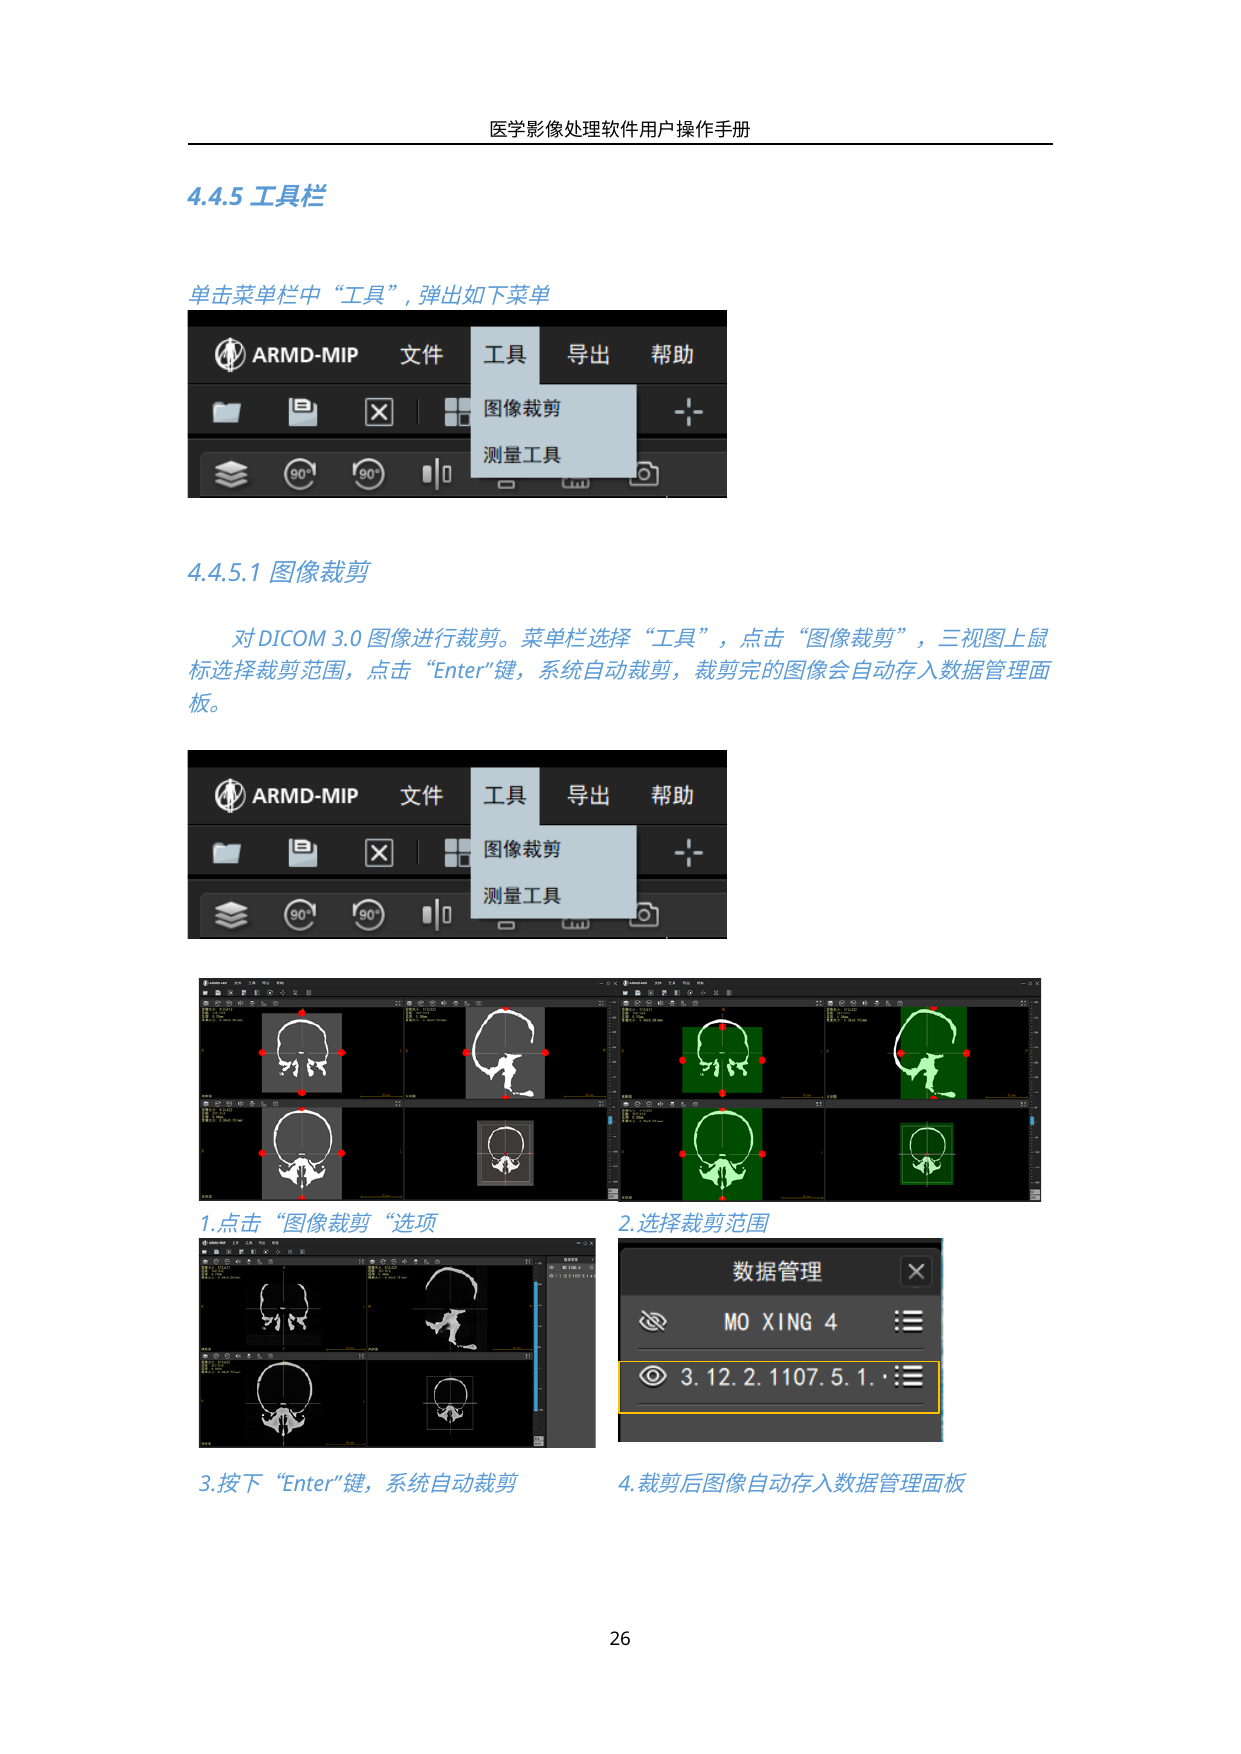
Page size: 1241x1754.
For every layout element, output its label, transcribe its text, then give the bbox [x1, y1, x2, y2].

picture [618, 1238, 944, 1442]
text 对DICOM 3.0图像进行裁剪。菜单栏选择“工具”，点击“图像裁剪”，三视图上鼠标选择裁剪范围，点击“Enter”键，系统自动裁剪，裁剪完的图像会自动存入数据管理面板。 [187, 621, 1053, 718]
picture [198, 978, 1042, 1202]
text 4.4.5 工具栏 [187, 162, 1053, 227]
picture [187, 750, 727, 939]
table_cell 3.按下“Enter”键，系统自动裁剪 [188, 1238, 607, 1498]
table_cell 4.裁剪后图像自动存入数据管理面板 [607, 1238, 1053, 1498]
picture [187, 310, 727, 498]
picture [198, 1238, 596, 1448]
table_header 1.点击“图像裁剪“选项 [188, 978, 607, 1238]
text 4.4.5.1 图像裁剪 [187, 538, 1053, 603]
table_header 2.选择裁剪范围 [607, 978, 1053, 1238]
text 单击菜单栏中“工具”, 弹出如下菜单 [187, 278, 1053, 310]
picture [620, 1362, 938, 1412]
